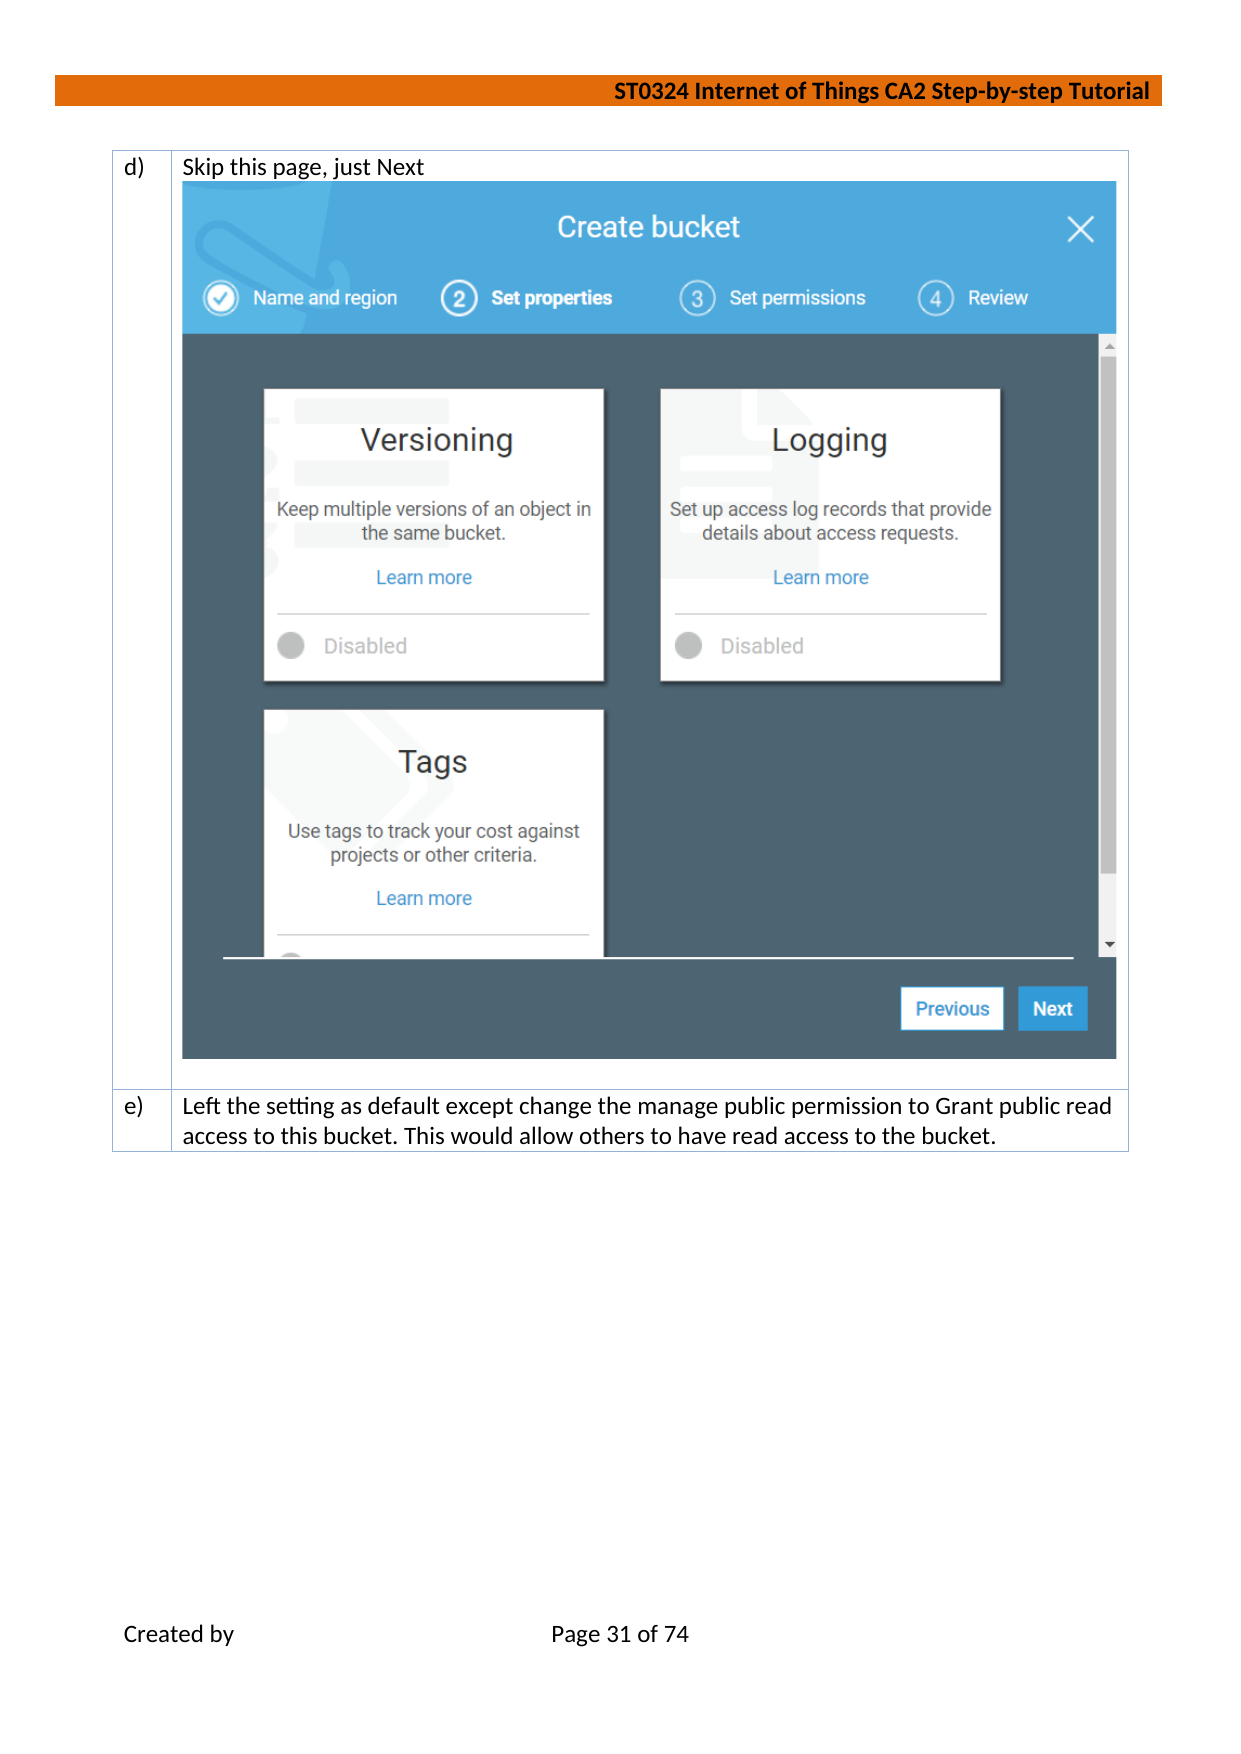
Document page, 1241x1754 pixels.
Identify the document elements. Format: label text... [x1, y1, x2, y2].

table_cell e) [113, 1090, 171, 1151]
table_cell d) [113, 151, 171, 1089]
table_cell Left the setting as default except change the manage public permission to Grant public read access to this bucket. This would allow others to have read access to the bucket. [172, 1090, 1128, 1151]
table_cell Skip this page, just Next [172, 151, 1128, 1089]
picture [182, 181, 1117, 1059]
